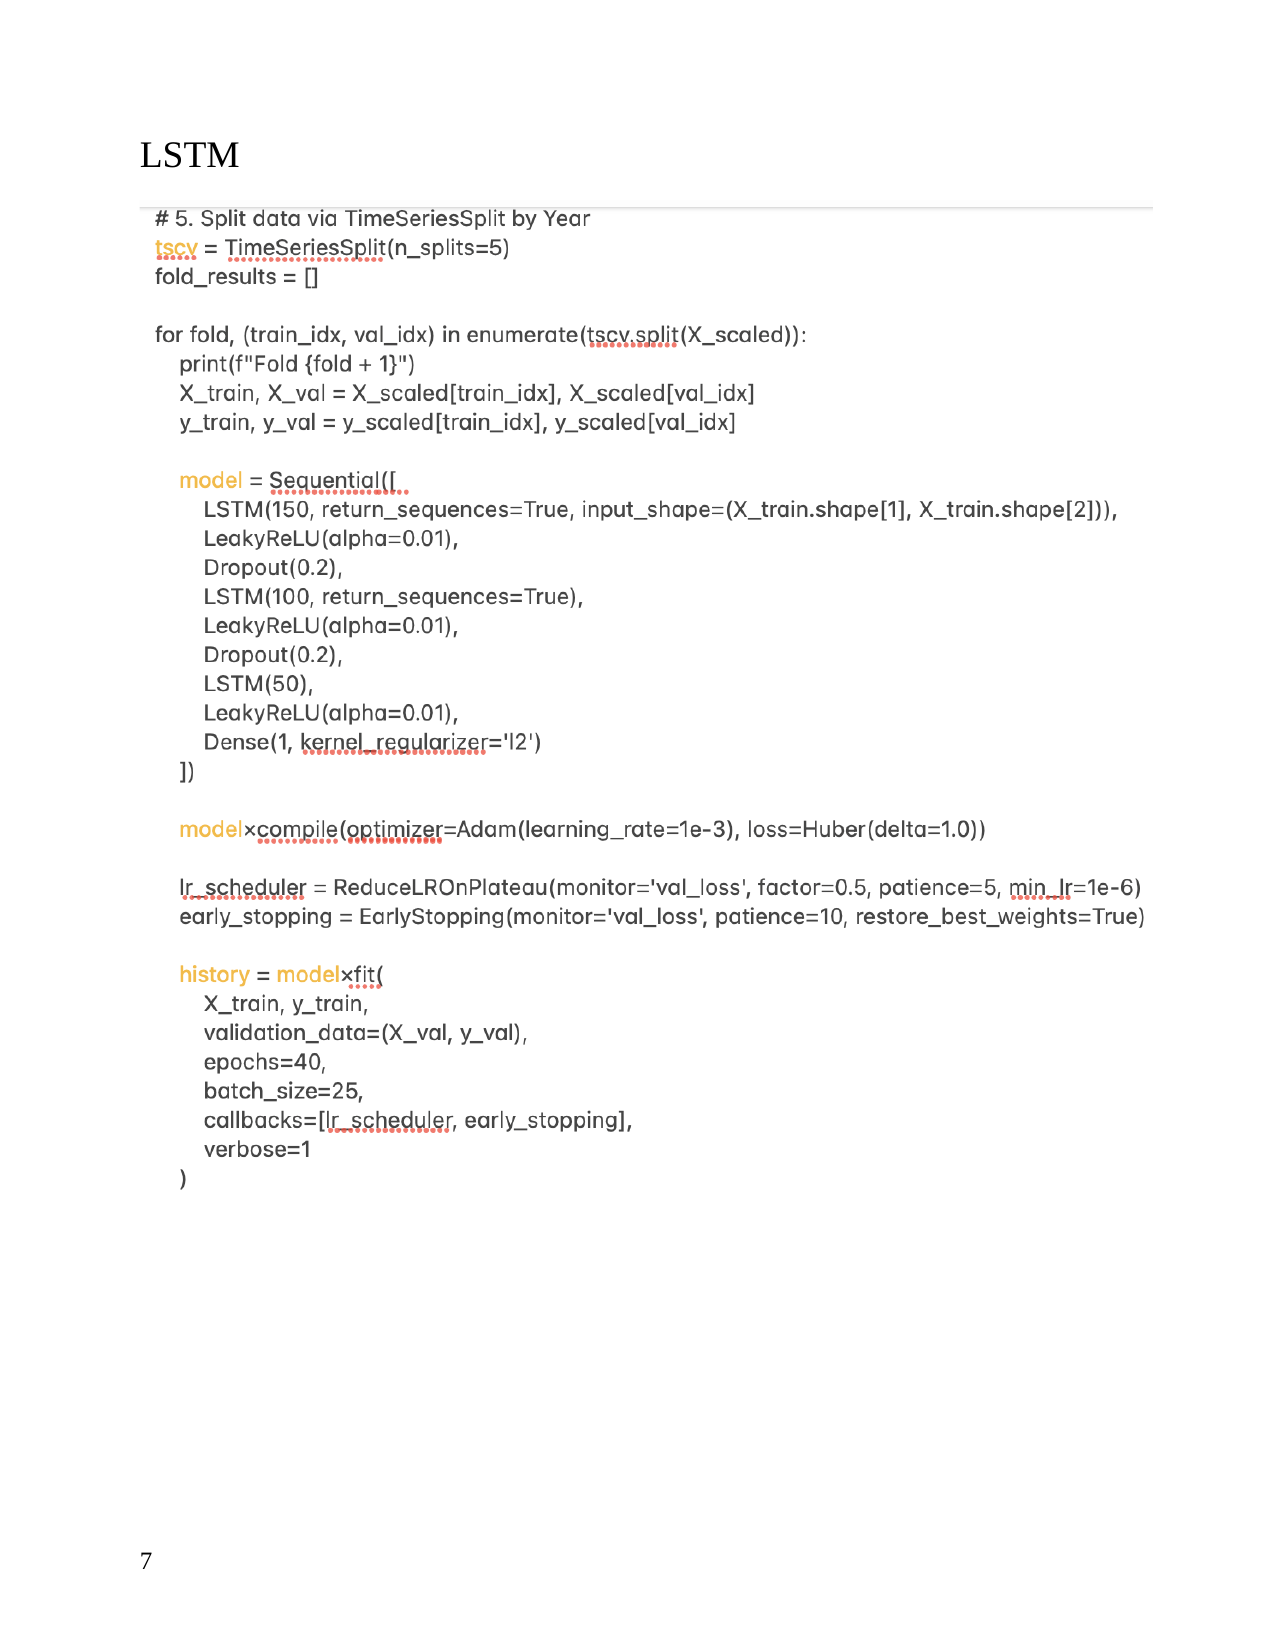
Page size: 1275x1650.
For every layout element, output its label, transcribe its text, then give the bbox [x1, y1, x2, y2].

picture [139, 200, 1153, 1211]
subtitle LSTM [139, 132, 1136, 175]
